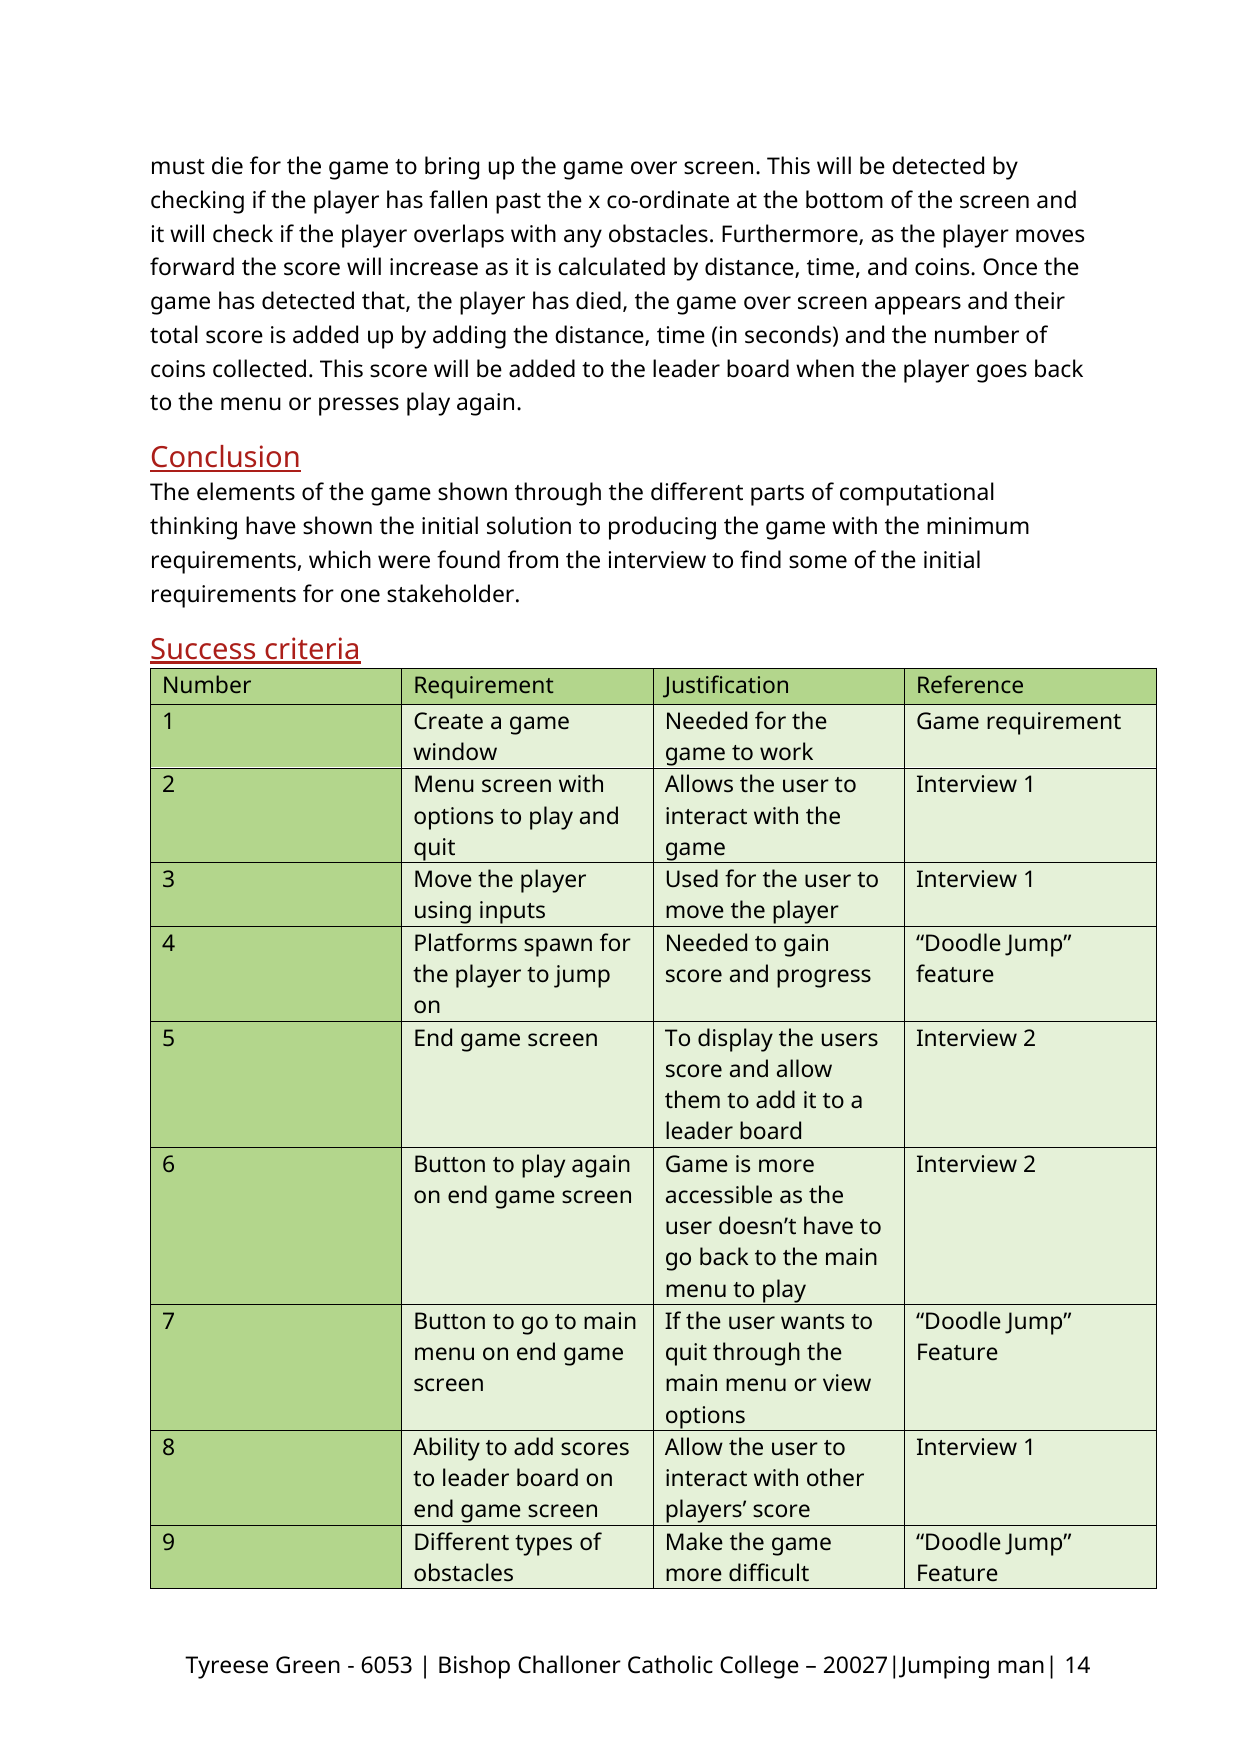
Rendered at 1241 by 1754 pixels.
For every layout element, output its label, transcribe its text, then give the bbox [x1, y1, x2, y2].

table_cell Interview 2 [905, 1148, 1156, 1304]
table_cell 1 [151, 705, 401, 767]
table_cell Game is more accessible as the user doesn’t have to go back to the main menu to play [654, 1148, 904, 1304]
table_cell Menu screen with options to play and quit [402, 769, 653, 862]
table_cell Move the player using inputs [402, 863, 653, 926]
table_cell Create a game window [402, 705, 653, 767]
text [150, 150, 1090, 417]
table_cell Needed to gain score and progress [654, 927, 904, 1021]
table_cell Allow the user to interact with other players’ score [654, 1431, 904, 1525]
table_cell Interview 1 [905, 1431, 1156, 1525]
table_cell Make the game more difficult [654, 1526, 904, 1588]
table_header Number [151, 669, 401, 704]
table_cell Needed for the game to work [654, 705, 904, 767]
table_cell Used for the user to move the player [654, 863, 904, 926]
table_cell “Doodle Jump” Feature [905, 1526, 1156, 1588]
table_cell If the user wants to quit through the main menu or view options [654, 1305, 904, 1430]
table_cell Allows the user to interact with the game [654, 769, 904, 862]
table_cell 6 [151, 1148, 401, 1304]
table_cell To display the users score and allow them to add it to a leader board [654, 1022, 904, 1147]
table_header Requirement [402, 669, 653, 704]
table_cell 3 [151, 863, 401, 926]
table_cell 5 [151, 1022, 401, 1147]
table_cell Ability to add scores to leader board on end game screen [402, 1431, 653, 1525]
table_cell 8 [151, 1431, 401, 1525]
table_cell Button to go to main menu on end game screen [402, 1305, 653, 1430]
table_cell Interview 1 [905, 863, 1156, 926]
text The elements of the game shown through the different parts of computational thinking have shown the initial solution to producing the game with the minimum requirements, which were found from the interview to find some of the initial requirements for one stakeholder. [150, 476, 1090, 609]
subtitle Conclusion [150, 437, 1090, 476]
table_cell Different types of obstacles [402, 1526, 653, 1588]
table_cell 7 [151, 1305, 401, 1430]
table_cell Platforms spawn for the player to jump on [402, 927, 653, 1021]
table_cell “Doodle Jump” Feature [905, 1305, 1156, 1430]
table_cell 4 [151, 927, 401, 1021]
table_cell Button to play again on end game screen [402, 1148, 653, 1304]
table_header Reference [905, 669, 1156, 704]
table_cell 2 [151, 769, 401, 862]
subtitle Success criteria [150, 628, 1090, 668]
table_cell Interview 1 [905, 769, 1156, 862]
table_cell 9 [151, 1526, 401, 1588]
table_cell End game screen [402, 1022, 653, 1147]
table_cell Interview 2 [905, 1022, 1156, 1147]
table_header Justification [654, 669, 904, 704]
table_cell “Doodle Jump” feature [905, 927, 1156, 1021]
table_cell Game requirement [905, 705, 1156, 767]
